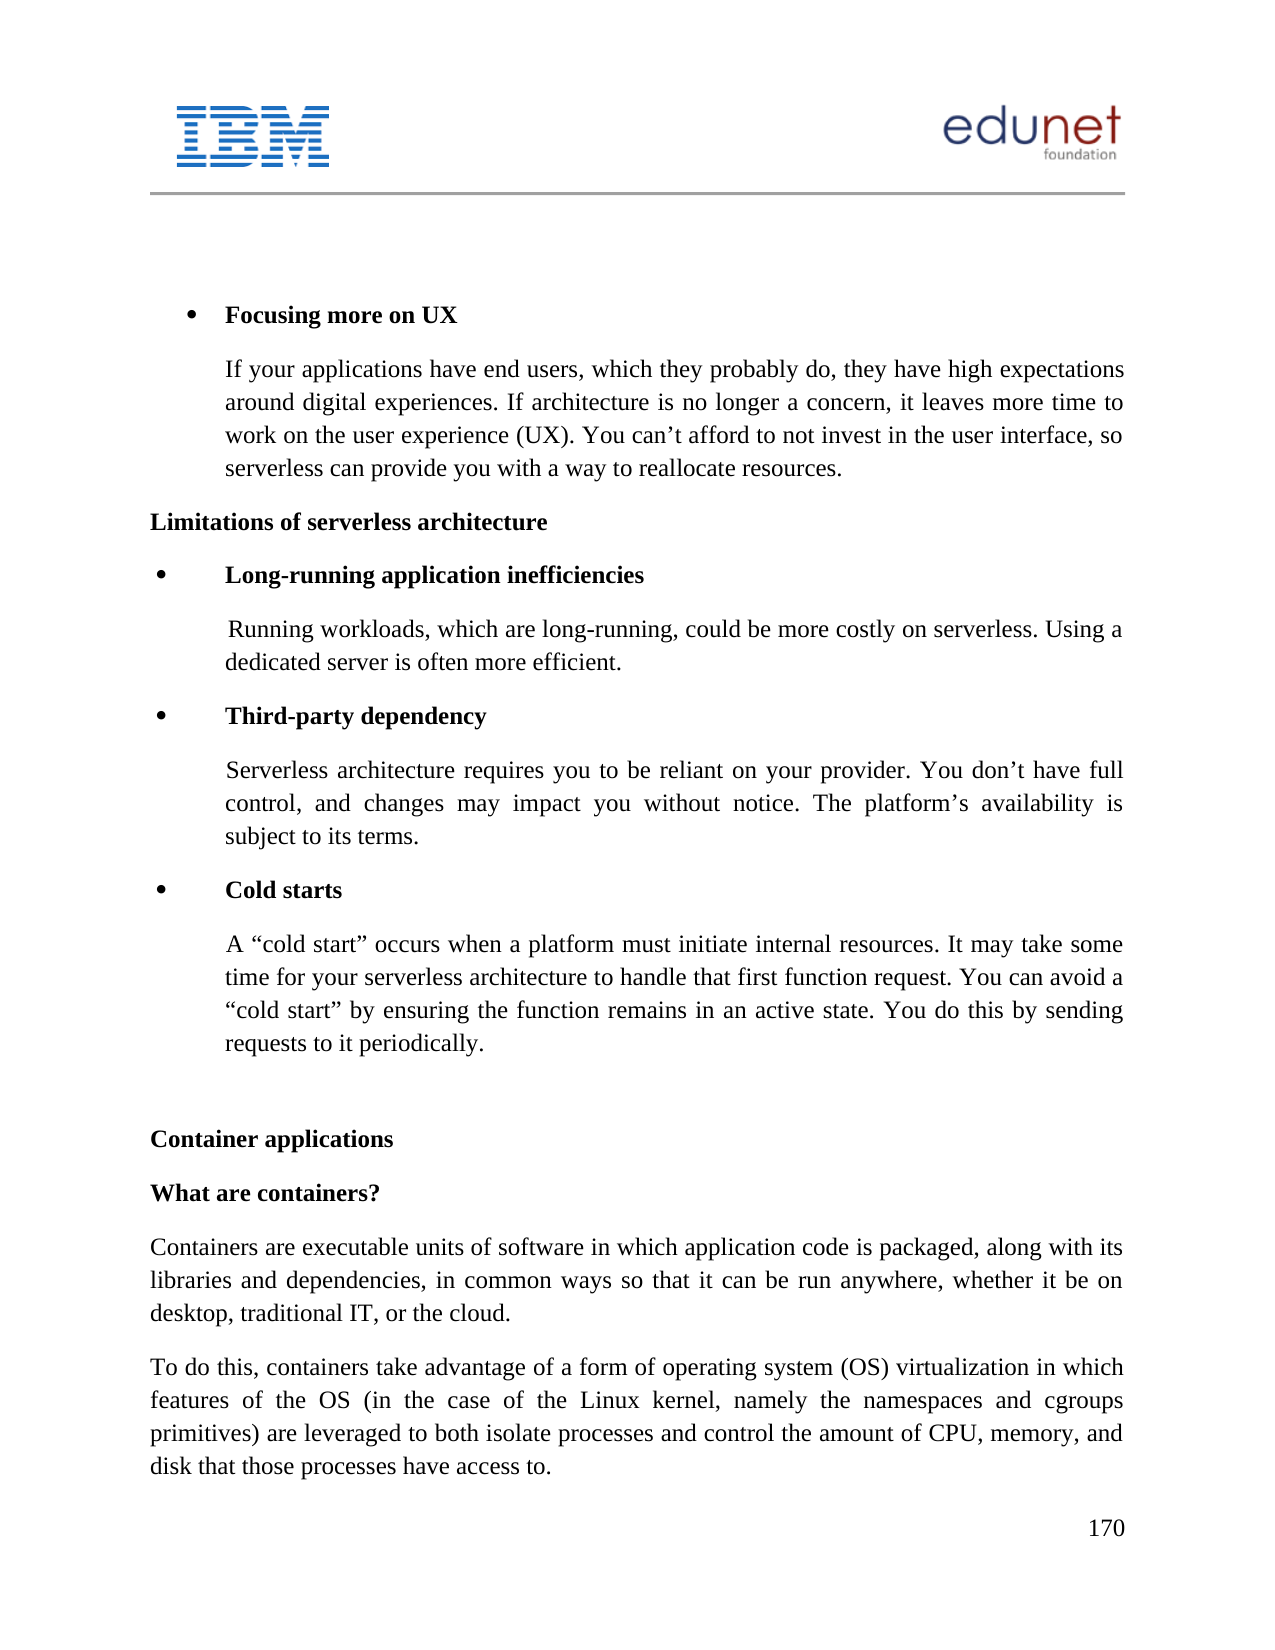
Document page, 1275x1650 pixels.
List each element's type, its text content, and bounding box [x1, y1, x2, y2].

subtitle What are containers? [150, 1178, 1125, 1207]
subtitle Running workloads, which are long-running, could be more costly on serverless. Using a dedicated server is often more efficient. [194, 614, 1125, 676]
text To do this, containers take advantage of a form of operating system (OS) virtualization in which features of the OS (in the case of the Linux kernel, namely the namespaces and cgroups primitives) are leveraged to both isolate processes and control the amount of CPU, memory, and disk that those processes have access to. [150, 1352, 1125, 1480]
subtitle If your applications have end users, which they probably do, they have high expectations around digital experiences. If architecture is no longer a concern, it leaves more time to work on the user experience (UX). You can’t afford to not invest in the user interface, so serverless can provide you with a way to reallocate resources. [225, 354, 1125, 481]
subtitle Container applications [150, 1124, 1125, 1153]
subtitle Limitations of serverless architecture [150, 507, 1125, 535]
subtitle Focusing more on UX [187, 300, 1125, 328]
subtitle Long-running application inefficiencies [157, 560, 1125, 589]
text Containers are executable units of software in which application code is packaged, along with its libraries and dependencies, in common ways so that it can be run anywhere, whether it be on desktop, traditional IT, or the cloud. [150, 1232, 1125, 1327]
subtitle Cold starts [157, 875, 1125, 904]
picture [176, 106, 329, 167]
subtitle Third-party dependency [157, 701, 1125, 730]
subtitle A “cold start” occurs when a platform must initiate internal resources. It may take some time for your serverless architecture to handle that first function request. You can avoid a “cold start” by ensuring the function remains in an active state. You do this by sending requests to it periodically. [225, 929, 1125, 1057]
picture [941, 95, 1125, 167]
subtitle Serverless architecture requires you to be reliant on your provider. You don’t have full control, and changes may impact you without notice. The platform’s availability is subject to its terms. [225, 755, 1125, 850]
